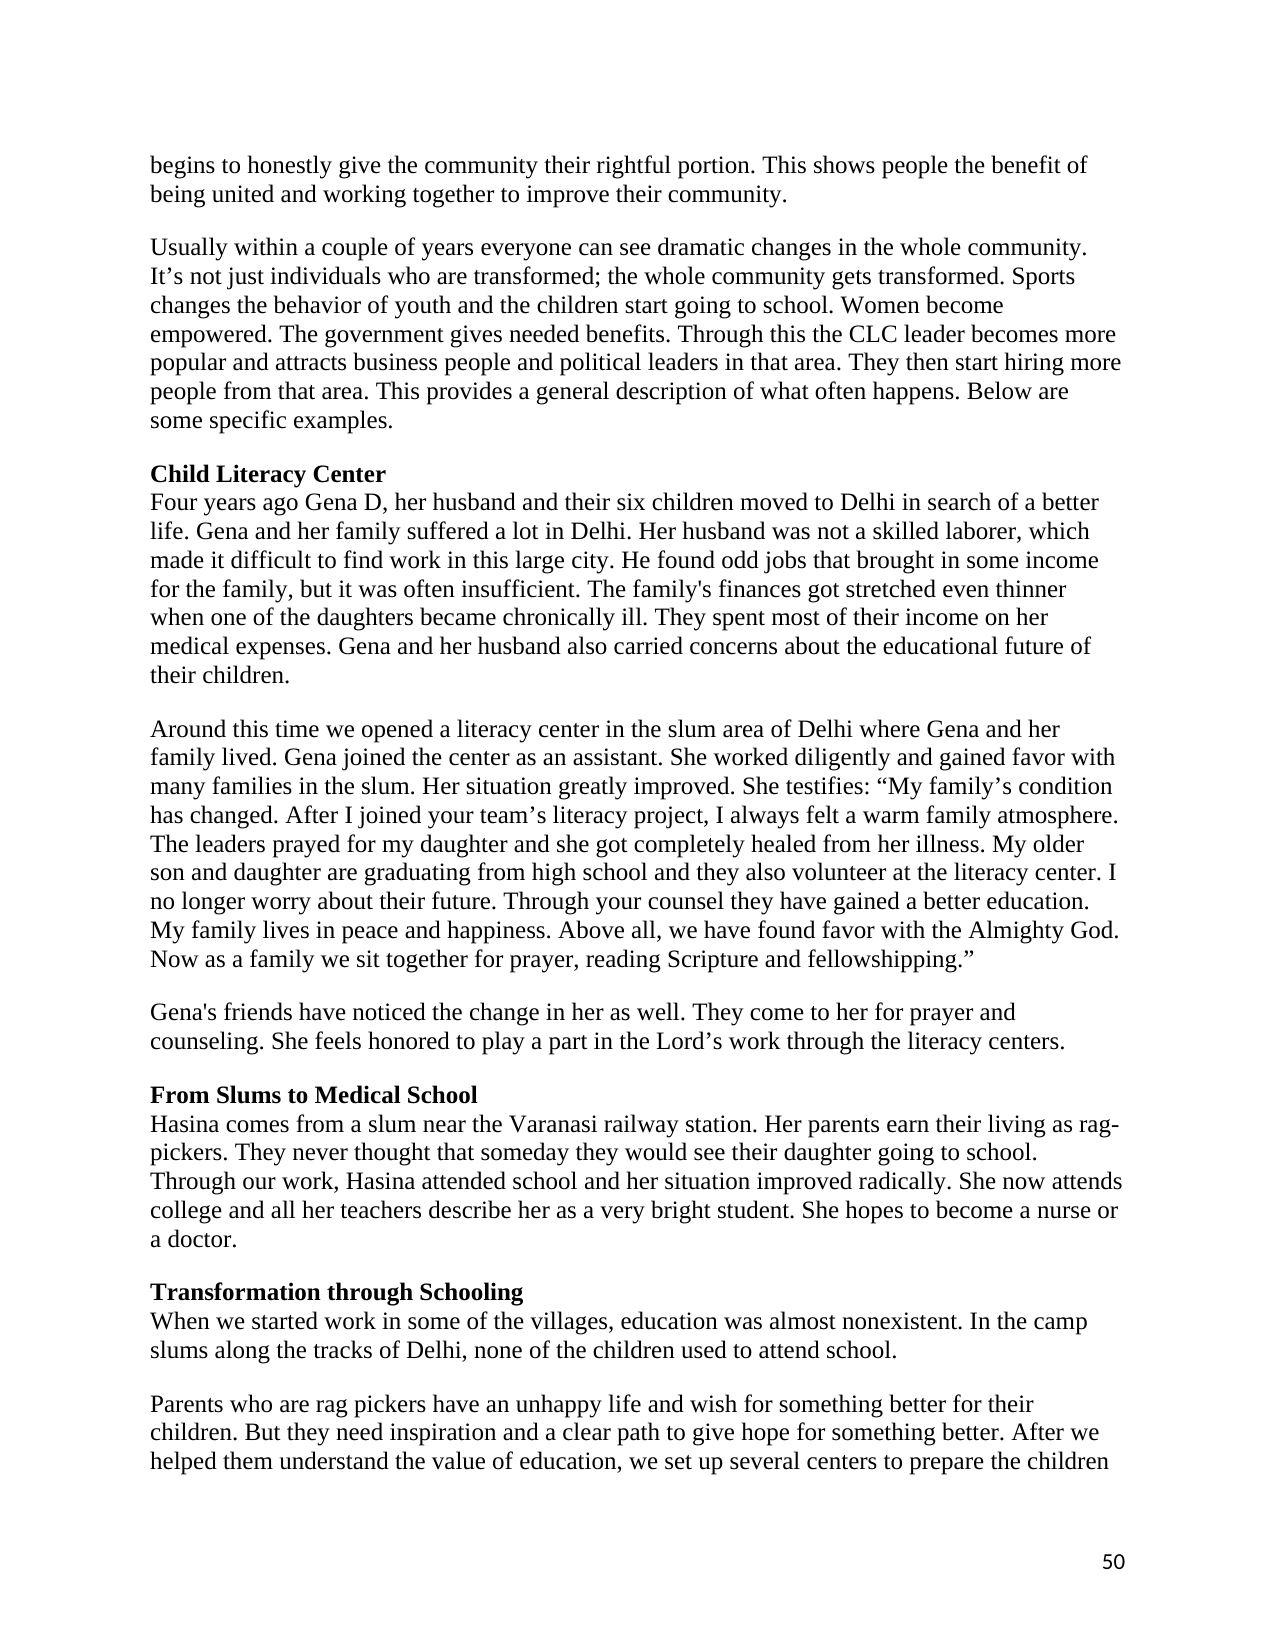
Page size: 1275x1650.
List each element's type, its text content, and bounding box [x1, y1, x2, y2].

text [150, 150, 1125, 207]
text Hasina comes from a slum near the Varanasi railway station. Her parents earn their living as rag-pickers. They never thought that someday they would see their daughter going to school. Through our work, Hasina attended school and her situation improved radically. She now attends college and all her teachers describe her as a very bright student. She hopes to become a nurse or a doctor. [150, 1109, 1125, 1252]
text Four years ago Gena D, her husband and their six children moved to Delhi in search of a better life. Gena and her family suffered a lot in Delhi. Her husband was not a skilled laborer, which made it difficult to find work in this large city. He found odd jobs that brought in some income for the family, but it was often insufficient. The family's finances got stretched even thinner when one of the daughters became chronically ill. They spent most of their income on her medical expenses. Gena and her husband also carried concerns about the educational future of their children. [150, 487, 1125, 689]
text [150, 1389, 1125, 1475]
text Child Literacy Center [150, 459, 1125, 487]
text From Slums to Medical School [150, 1080, 1125, 1109]
text When we started work in some of the villages, education was almost nonexistent. In the camp slums along the tracks of Delhi, none of the children used to attend school. [150, 1306, 1125, 1364]
text Transformation through Schooling [150, 1277, 1125, 1306]
text Gena's friends have noticed the change in her as well. They come to her for prayer and counseling. She feels honored to play a part in the Lord’s work through the literacy centers. [150, 997, 1125, 1055]
text Around this time we opened a literacy center in the slum area of Delhi where Gena and her family lived. Gena joined the center as an assistant. She worked diligently and gained favor with many families in the slum. Her situation greatly improved. She testifies: “My family’s condition has changed. After I joined your team’s literacy project, I always felt a warm family atmosphere. The leaders prayed for my daughter and she got completely healed from her illness. My older son and daughter are graduating from high school and they also volunteer at the literacy center. I no longer worry about their future. Through your counsel they have gained a better education. My family lives in peace and happiness. Above all, we have found favor with the Almighty God. Now as a family we sit together for prayer, reading Scripture and fellowshipping.” [150, 714, 1125, 972]
text Usually within a couple of years everyone can see dramatic changes in the whole community. It’s not just individuals who are transformed; the whole community gets transformed. Sports changes the behavior of youth and the children start going to school. Women become empowered. The government gives needed benefits. Through this the CLC leader becomes more popular and attracts business people and political leaders in that area. They then start hiring more people from that area. This provides a general description of what often happens. Below are some specific examples. [150, 232, 1125, 434]
